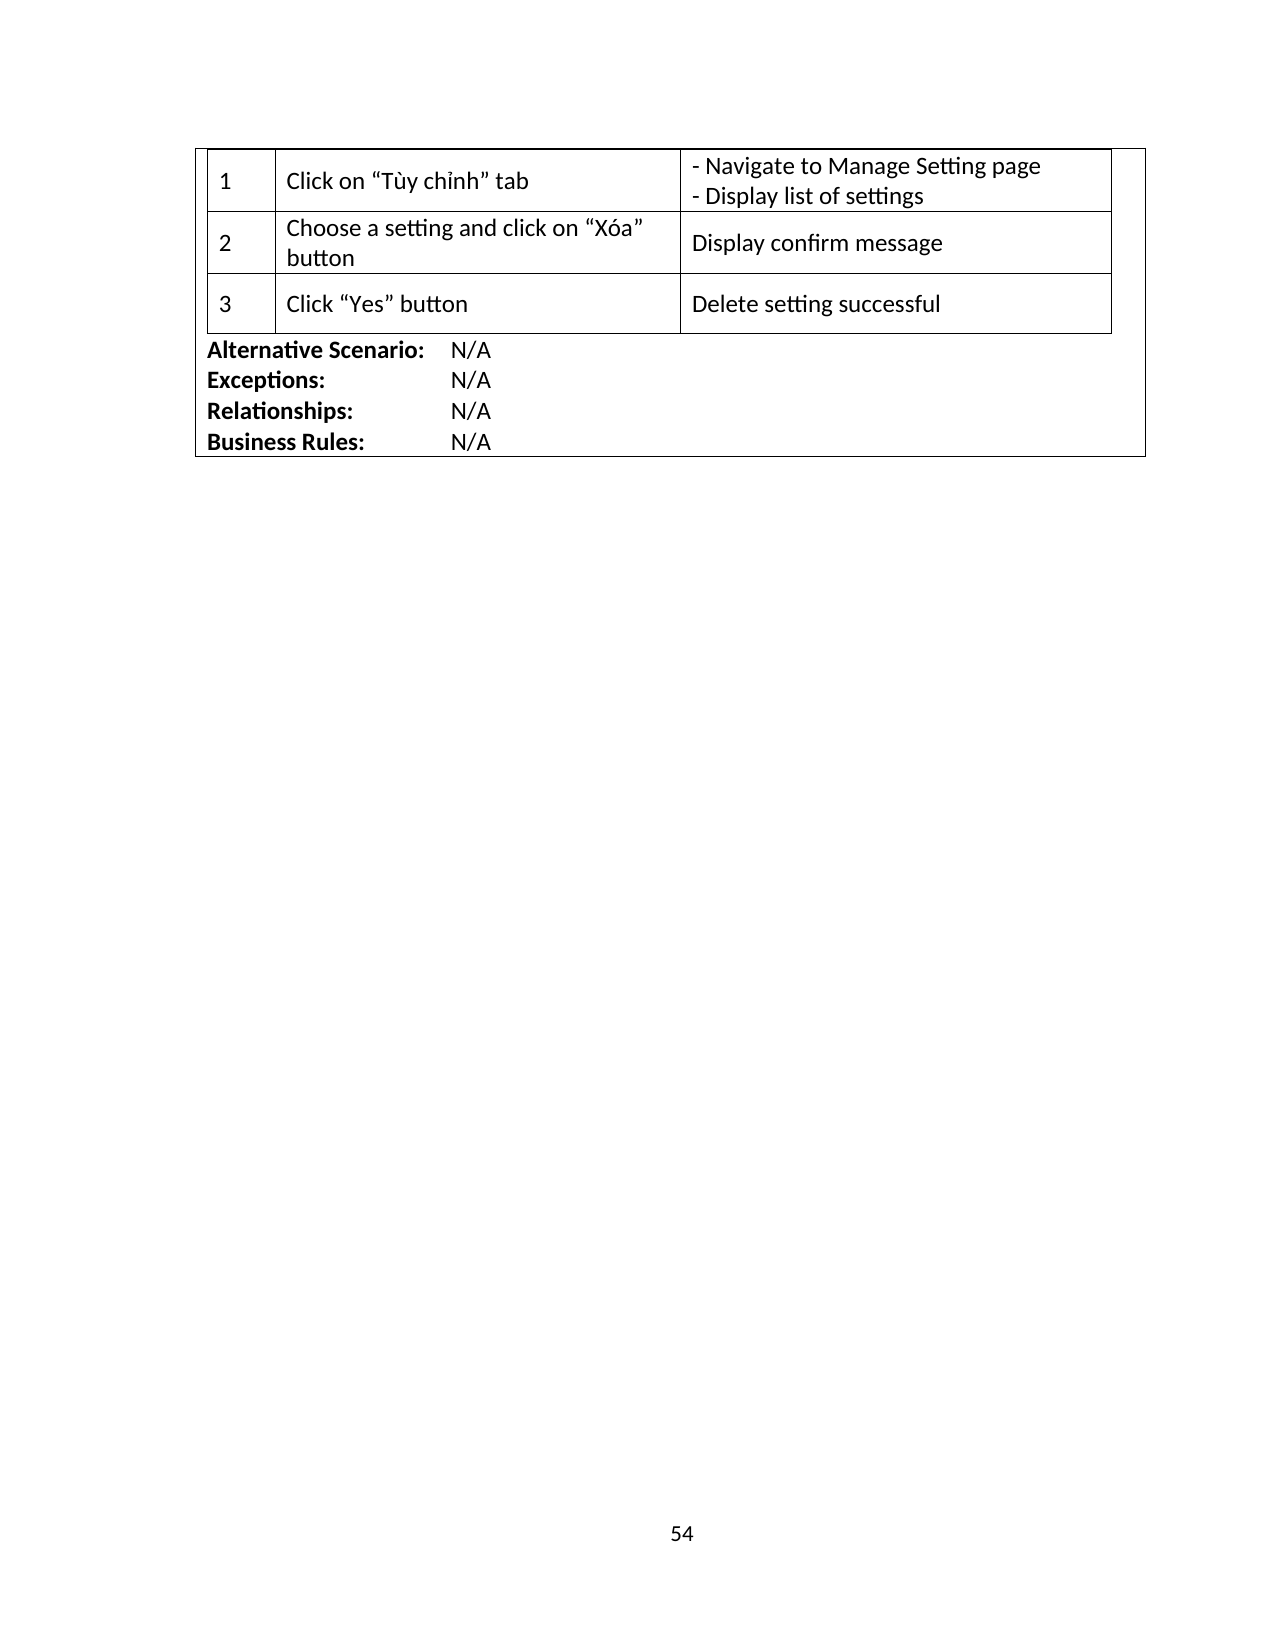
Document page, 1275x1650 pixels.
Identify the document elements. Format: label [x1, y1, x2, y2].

table_cell [196, 149, 1145, 456]
